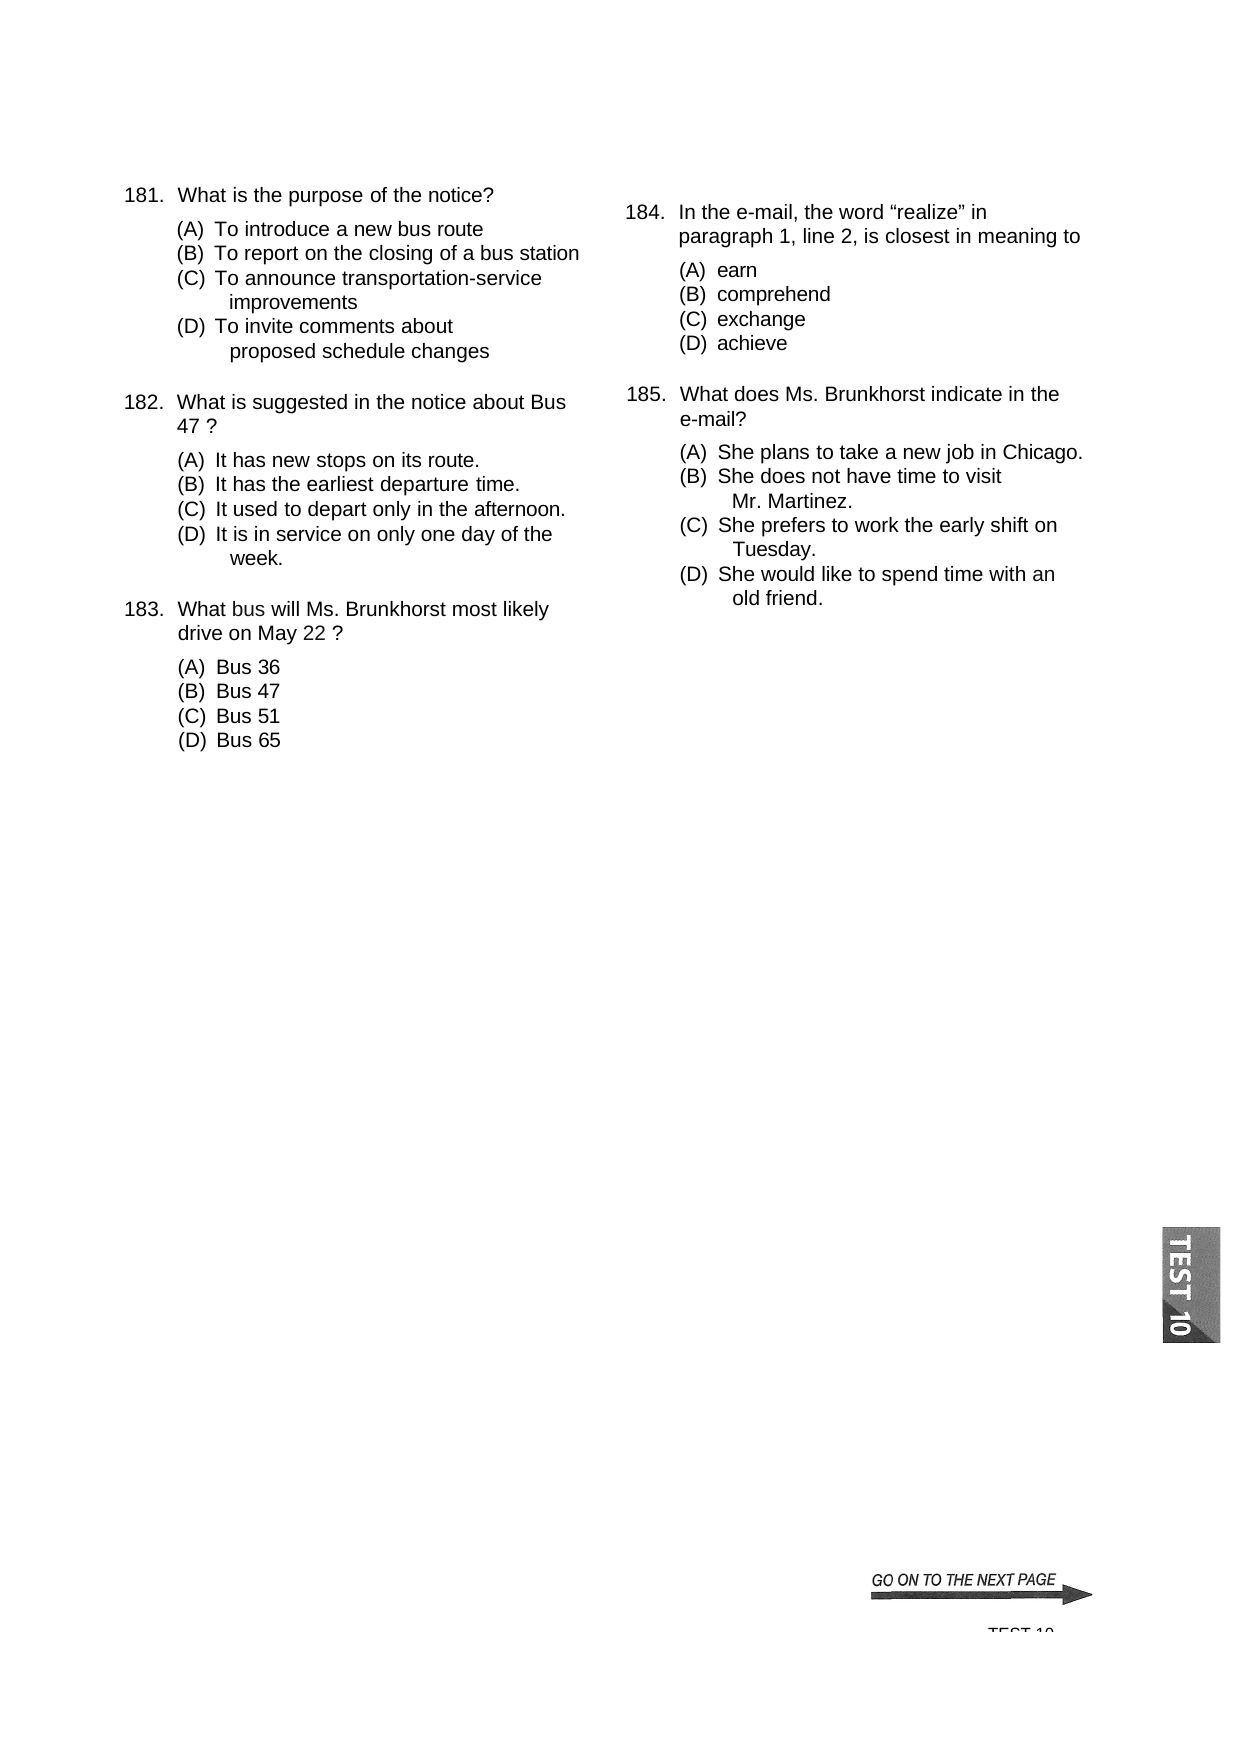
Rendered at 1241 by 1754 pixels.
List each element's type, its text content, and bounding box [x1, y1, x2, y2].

list To report on the closing of a bus station [176, 241, 581, 265]
list Bus 36 [177, 654, 581, 678]
list What is the purpose of the notice? [0, 183, 494, 207]
list earn [679, 257, 1240, 281]
list To invite comments about proposed schedule changes [177, 314, 545, 363]
list What bus will Ms. Brunkhorst most likely drive on May 22 ? [124, 597, 551, 645]
list She does not have time to visit Mr. Martinez. [679, 464, 1003, 512]
list She prefers to work the early shift on Tuesday. [679, 513, 1059, 561]
list She would like to spend time with an old friend. [679, 562, 1057, 610]
picture [871, 1573, 1093, 1605]
list Bus 65 [178, 728, 581, 752]
list To introduce a new bus route [0, 217, 484, 241]
list She plans to take a new job in Chicago. [679, 439, 1240, 463]
list What is suggested in the notice about Bus 47 ? [123, 390, 569, 438]
picture [1162, 1227, 1221, 1343]
list Bus 47 [177, 679, 581, 703]
list What does Ms. Brunkhorst indicate in the e-mail? [626, 382, 1062, 431]
list achieve [679, 331, 1240, 355]
list To announce transportation-service improvements [177, 266, 543, 314]
list It is in service on only one day of the week. [177, 521, 555, 570]
list Bus 51 [177, 703, 581, 727]
list comprehend [679, 282, 1240, 306]
list It used to depart only in the afternoon. [177, 497, 581, 521]
list exchange [679, 307, 1240, 331]
list In the e-mail, the word “realize” in paragraph 1, line 2, is closest in meaning to [625, 200, 1084, 248]
list It has the earliest departure time. [177, 472, 581, 496]
list It has new stops on its route. [177, 448, 581, 472]
